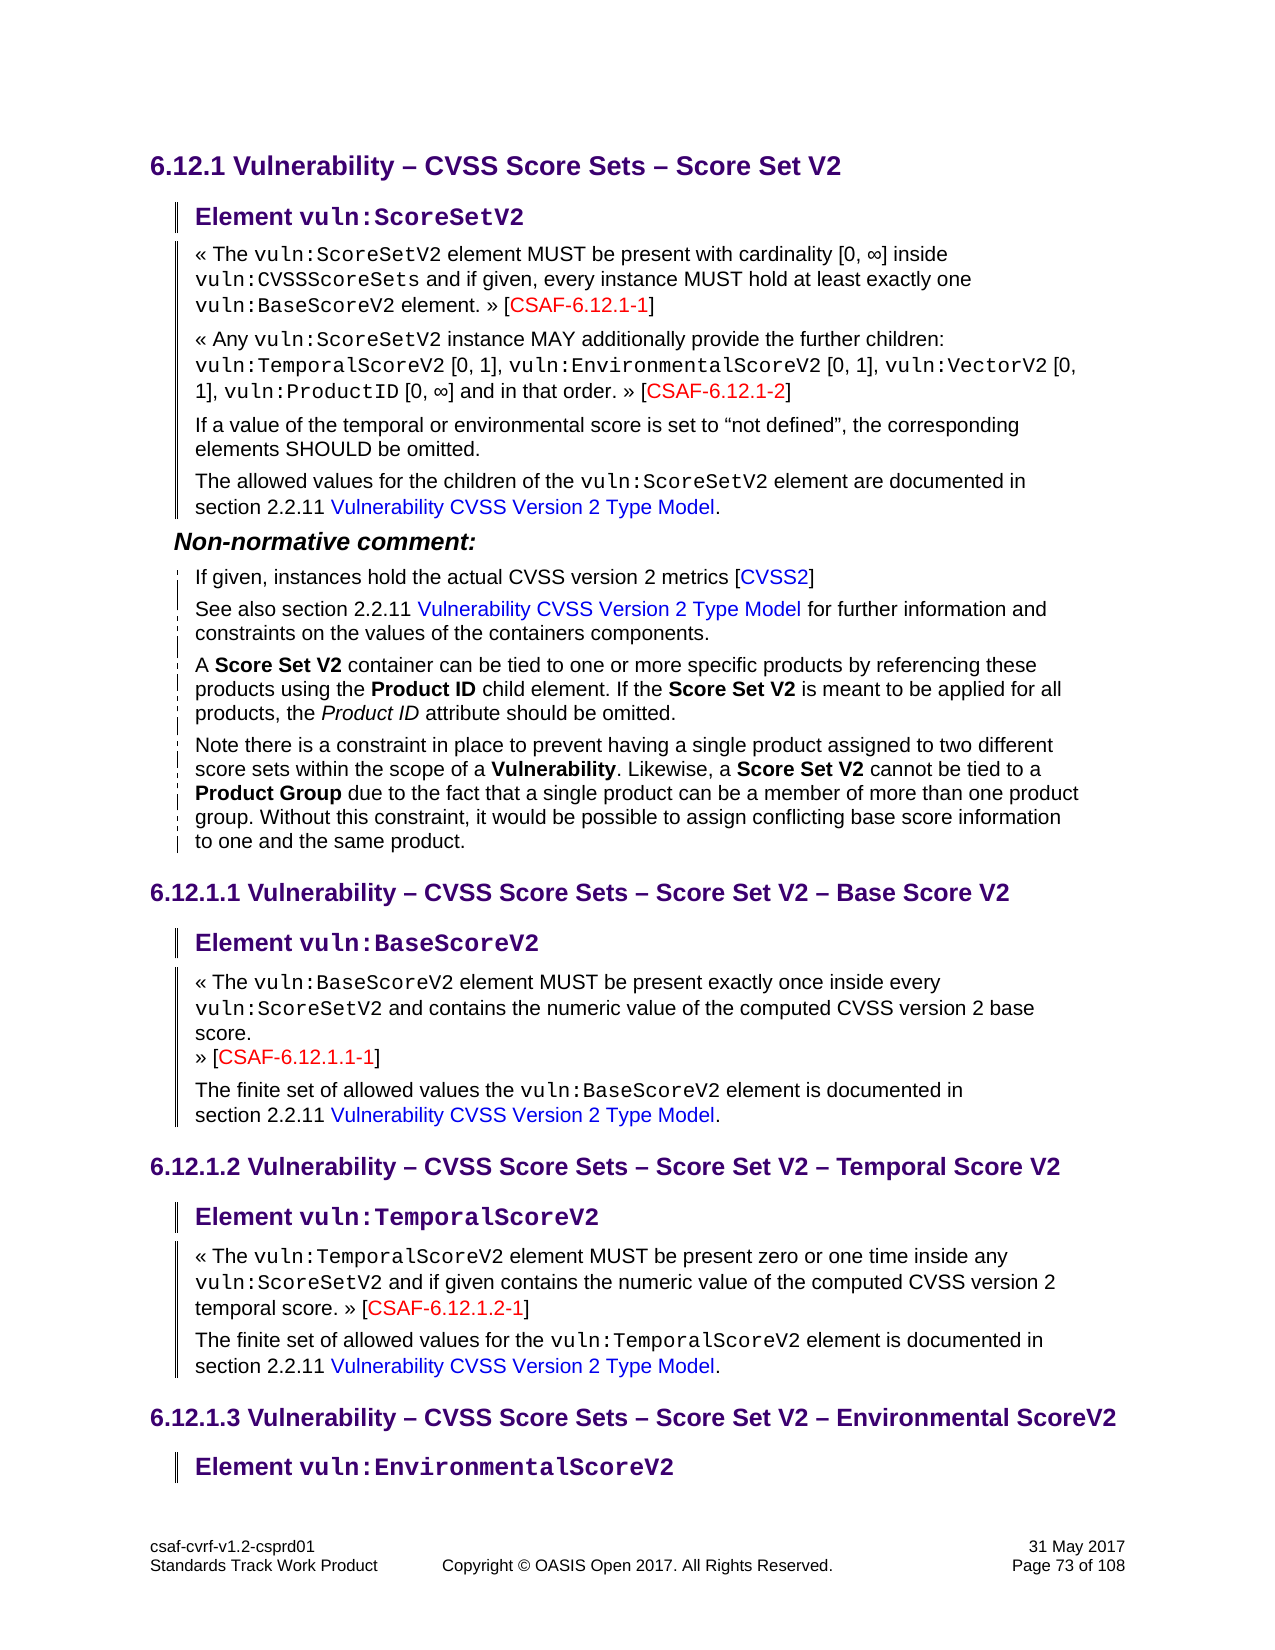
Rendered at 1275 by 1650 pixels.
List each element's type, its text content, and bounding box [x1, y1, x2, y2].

text « Any vuln:ScoreSetV2 instance MAY additionally provide the further children: vuln:TemporalScoreV2 [0, 1], vuln:EnvironmentalScoreV2 [0, 1], vuln:VectorV2 [0, 1], vuln:ProductID [0, ∞] and in that order. » [CSAF-6.12.1-2] [178, 327, 1080, 405]
text A Score Set V2 container can be tied to one or more specific products by referencing these products using the Product ID child element. If the Score Set V2 is meant to be applied for all products, the Product ID attribute should be omitted. [177, 653, 1080, 725]
subtitle Element vuln:TemporalScoreV2 [178, 1202, 1125, 1233]
text « The vuln:TemporalScoreV2 element MUST be present zero or one time inside any vuln:ScoreSetV2 and if given contains the numeric value of the computed CVSS version 2 temporal score. » [CSAF-6.12.1.2-1] [178, 1241, 1080, 1319]
subtitle Element vuln:EnvironmentalScoreV2 [178, 1452, 1125, 1483]
text Note there is a constraint in place to prevent having a single product assigned to two different score sets within the scope of a Vulnerability. Likewise, a Score Set V2 cannot be tied to a Product Group due to the fact that a single product can be a member of more than one product group. Without this constraint, it would be possible to assign conflicting base score information to one and the same product. [177, 733, 1080, 853]
text « The vuln:BaseScoreV2 element MUST be present exactly once inside every vuln:ScoreSetV2 and contains the numeric value of the computed CVSS version 2 base score. » [CSAF-6.12.1.1-1] [178, 967, 1080, 1069]
text The finite set of allowed values for the vuln:TemporalScoreV2 element is documented in section 2.2.11 Vulnerability CVSS Version 2 Type Model. [178, 1328, 1080, 1378]
text « The vuln:ScoreSetV2 element MUST be present with cardinality [0, ∞] inside vuln:CVSSScoreSets and if given, every instance MUST hold at least exactly one vuln:BaseScoreV2 element. » [CSAF-6.12.1-1] [178, 241, 1080, 319]
subtitle Vulnerability – CVSS Score Sets – Score Set V2 – Temporal Score V2 [150, 1152, 1125, 1181]
text The allowed values for the children of the vuln:ScoreSetV2 element are documented in section 2.2.11 Vulnerability CVSS Version 2 Type Model. [178, 469, 1080, 519]
subtitle Vulnerability – CVSS Score Sets – Score Set V2 – Environmental ScoreV2 [150, 1403, 1125, 1431]
text If a value of the temporal or environmental score is set to “not defined”, the corresponding elements SHOULD be omitted. [178, 413, 1080, 461]
subtitle Element vuln:BaseScoreV2 [178, 928, 1125, 958]
subtitle Vulnerability – CVSS Score Sets – Score Set V2 [150, 150, 1125, 181]
text The finite set of allowed values the vuln:BaseScoreV2 element is documented in section 2.2.11 Vulnerability CVSS Version 2 Type Model. [178, 1077, 1080, 1127]
subtitle Element vuln:ScoreSetV2 [178, 202, 1125, 233]
subtitle Vulnerability – CVSS Score Sets – Score Set V2 – Base Score V2 [150, 878, 1125, 907]
subtitle Non-normative comment: [174, 527, 1125, 556]
text See also section 2.2.11 Vulnerability CVSS Version 2 Type Model for further information and constraints on the values of the containers components. [177, 597, 1080, 645]
text If given, instances hold the actual CVSS version 2 metrics [CVSS2] [177, 564, 1080, 588]
